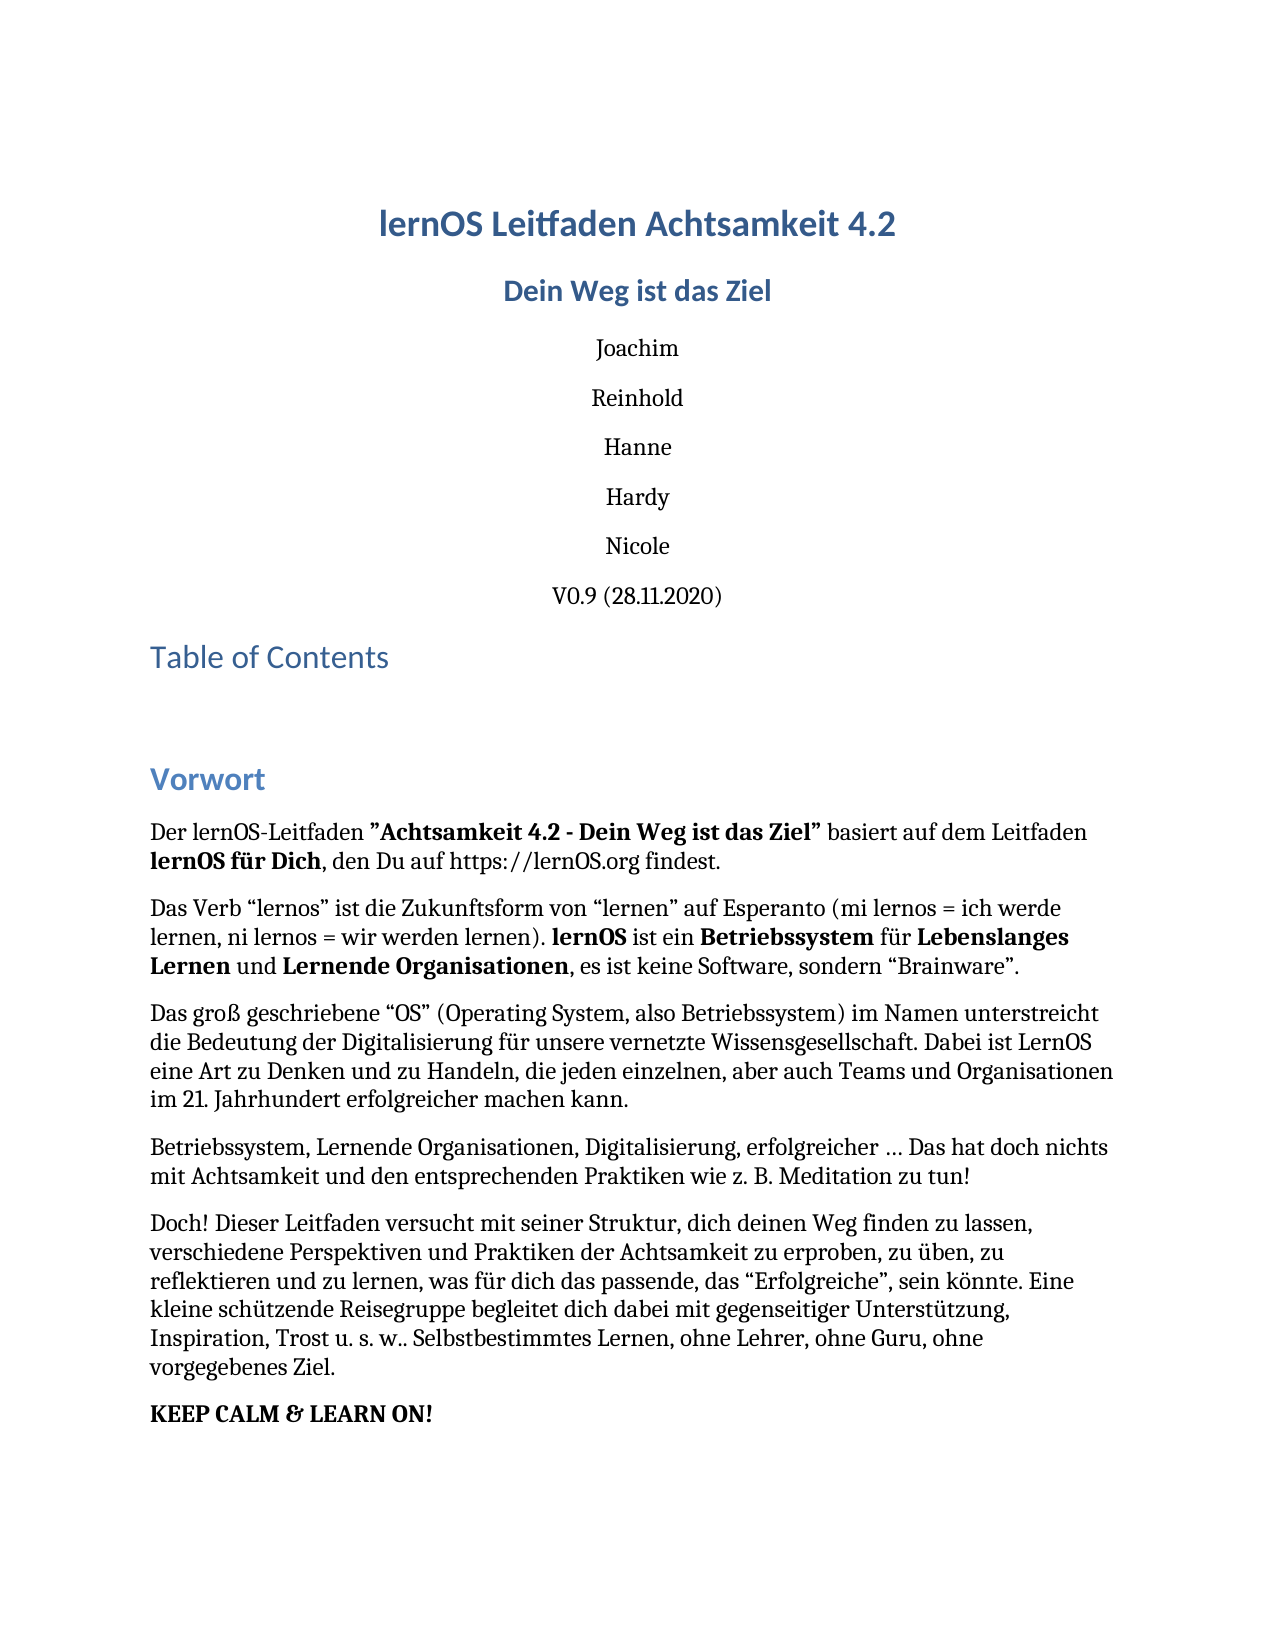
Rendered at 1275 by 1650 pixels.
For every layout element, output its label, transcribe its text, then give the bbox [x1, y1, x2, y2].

text Der lernOS-Leitfaden ”Achtsamkeit 4.2 - Dein Weg ist das Ziel” basiert auf dem Leitfaden lernOS für Dich, den Du auf https://lernOS.org findest. [150, 818, 1125, 875]
title lernOS Leitfaden Achtsamkeit 4.2 [150, 200, 1125, 246]
subtitle Dein Weg ist das Ziel [150, 271, 1125, 309]
text Hardy [150, 483, 1125, 511]
text Hanne [150, 433, 1125, 462]
text Doch! Dieser Leitfaden versucht mit seiner Struktur, dich deinen Weg finden zu lassen, verschiedene Perspektiven und Praktiken der Achtsamkeit zu erproben, zu üben, zu reflektieren und zu lernen, was für dich das passende, das “Erfolgreiche”, sein könnte. Eine kleine schützende Reisegruppe begleitet dich dabei mit gegenseitiger Unterstützung, Inspiration, Trost u. s. w.. Selbstbestimmtes Lernen, ohne Lehrer, ohne Guru, ohne vorgegebenes Ziel. [150, 1209, 1125, 1382]
text Das Verb “lernos” ist die Zukunftsform von “lernen” auf Esperanto (mi lernos = ich werde lernen, ni lernos = wir werden lernen). lernOS ist ein Betriebssystem für Lebenslanges Lernen und Lernende Organisationen, es ist keine Software, sondern “Brainware”. [150, 894, 1125, 980]
text Reinhold [150, 383, 1125, 412]
text Nicole [150, 532, 1125, 561]
text Das groß geschriebene “OS” (Operating System, also Betriebssystem) im Namen unterstreicht die Bedeutung der Digitalisierung für unsere vernetzte Wissensgesellschaft. Dabei ist LernOS eine Art zu Denken und zu Handeln, die jeden einzelnen, aber auch Teams und Organisationen im 21. Jahrhundert erfolgreicher machen kann. [150, 999, 1125, 1114]
text Betriebssystem, Lernende Organisationen, Digitalisierung, erfolgreicher … Das hat doch nichts mit Achtsamkeit und den entsprechenden Praktiken wie z. B. Meditation zu tun! [150, 1133, 1125, 1190]
text KEEP CALM & LEARN ON! [150, 1400, 1125, 1429]
text V0.9 (28.11.2020) [150, 582, 1125, 611]
subtitle Vorwort [150, 758, 1125, 799]
text Joachim [150, 334, 1125, 363]
